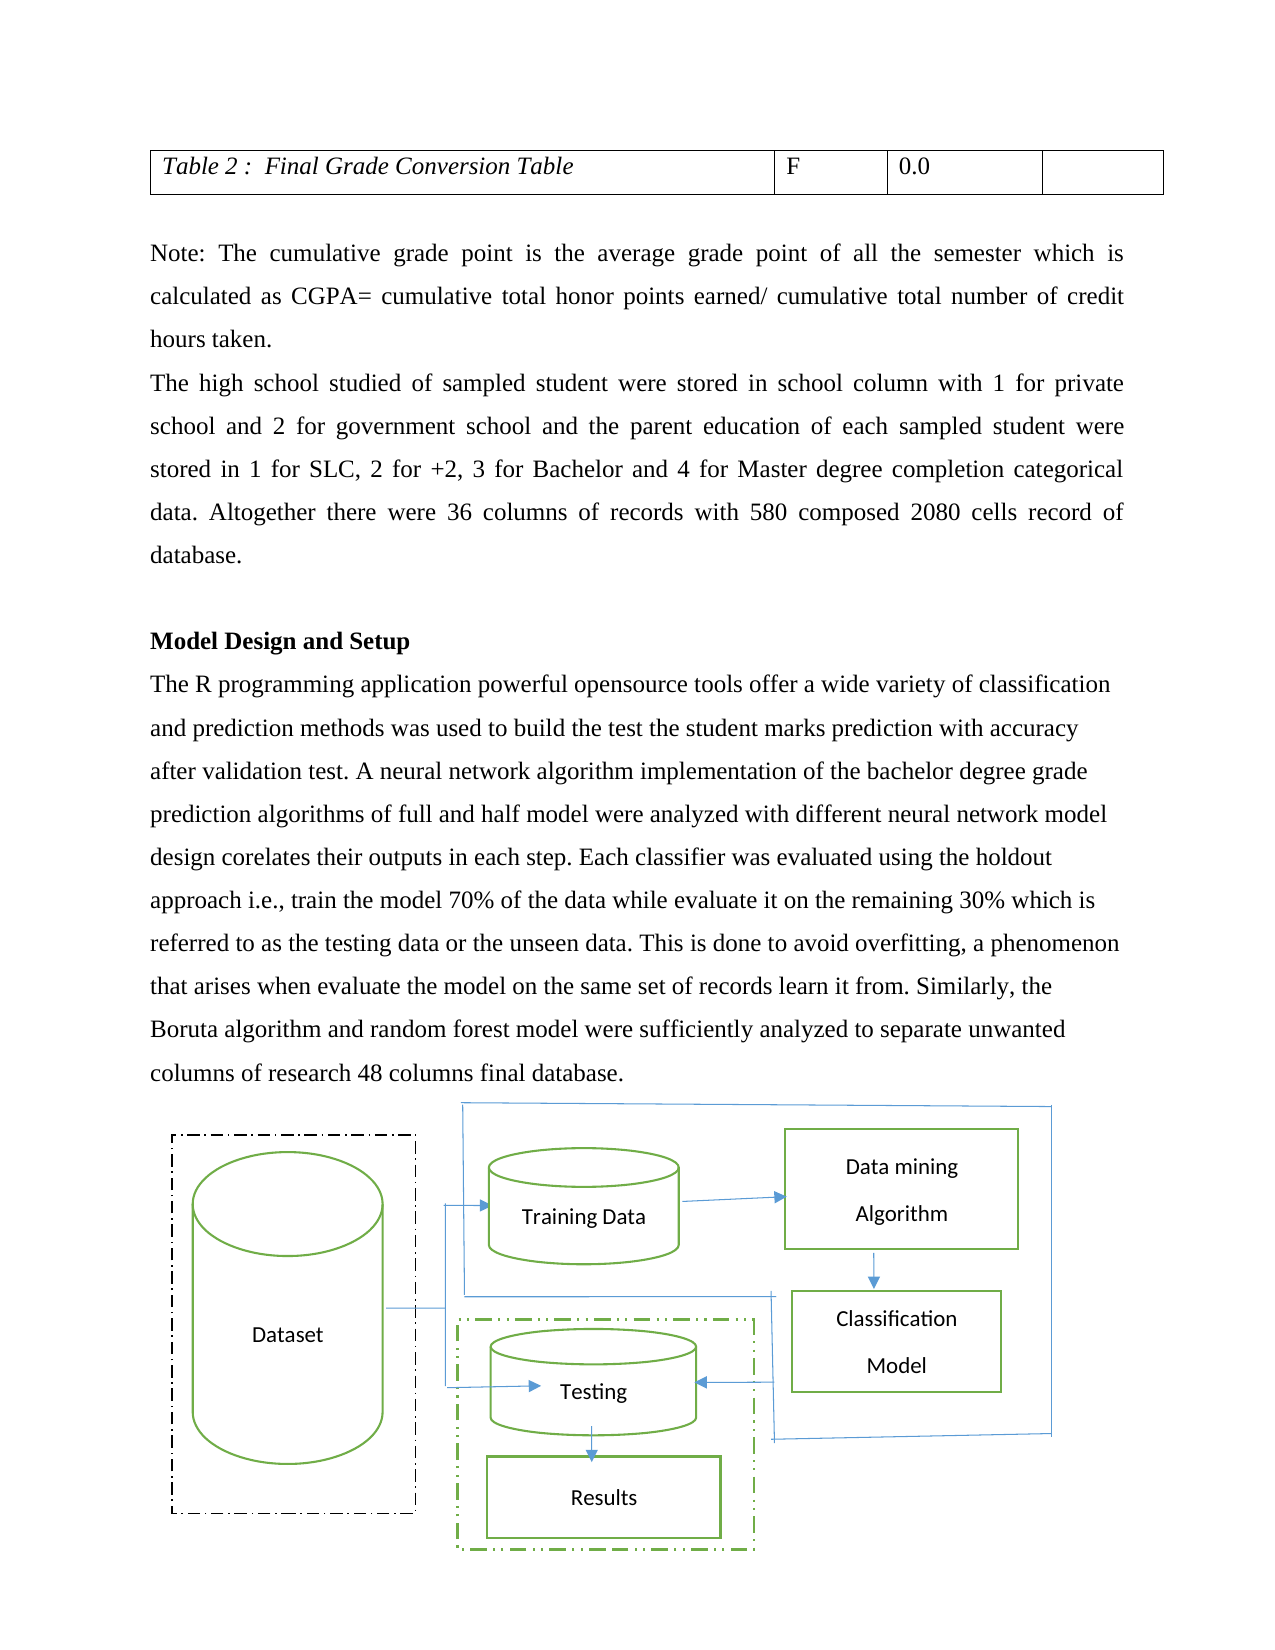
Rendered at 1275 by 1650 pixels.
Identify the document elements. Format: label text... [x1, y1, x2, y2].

text The high school studied of sampled student were stored in school column with 1 for private school and 2 for government school and the parent education of each sampled student were stored in 1 for SLC, 2 for +2, 3 for Bachelor and 4 for Master degree completion categorical data. Altogether there were 36 columns of records with 580 composed 2080 cells record of database. [150, 368, 1125, 569]
table_cell [1043, 151, 1163, 194]
text Note: The cumulative grade point is the average grade point of all the semester which is calculated as CGPA= cumulative total honor points earned/ cumulative total number of credit hours taken. [150, 238, 1125, 353]
table_cell F [775, 151, 887, 194]
table_cell Table 2 : Final Grade Conversion Table [151, 151, 774, 194]
subtitle Model Design and Setup [150, 626, 1125, 655]
table_cell 0.0 [888, 151, 1042, 194]
text The R programming application powerful opensource tools offer a wide variety of classification and prediction methods was used to build the test the student marks prediction with accuracy after validation test. A neural network algorithm implementation of the bachelor degree grade prediction algorithms of full and half model were analyzed with different neural network model design corelates their outputs in each step. Each classifier was evaluated using the holdout approach i.e., train the model 70% of the data while evaluate it on the remaining 30% which is referred to as the testing data or the unseen data. This is done to avoid overfitting, a phenomenon that arises when evaluate the model on the same set of records learn it from. Similarly, the Boruta algorithm and random forest model were sufficiently analyzed to separate unwanted columns of research 48 columns final database. [150, 669, 1125, 1086]
